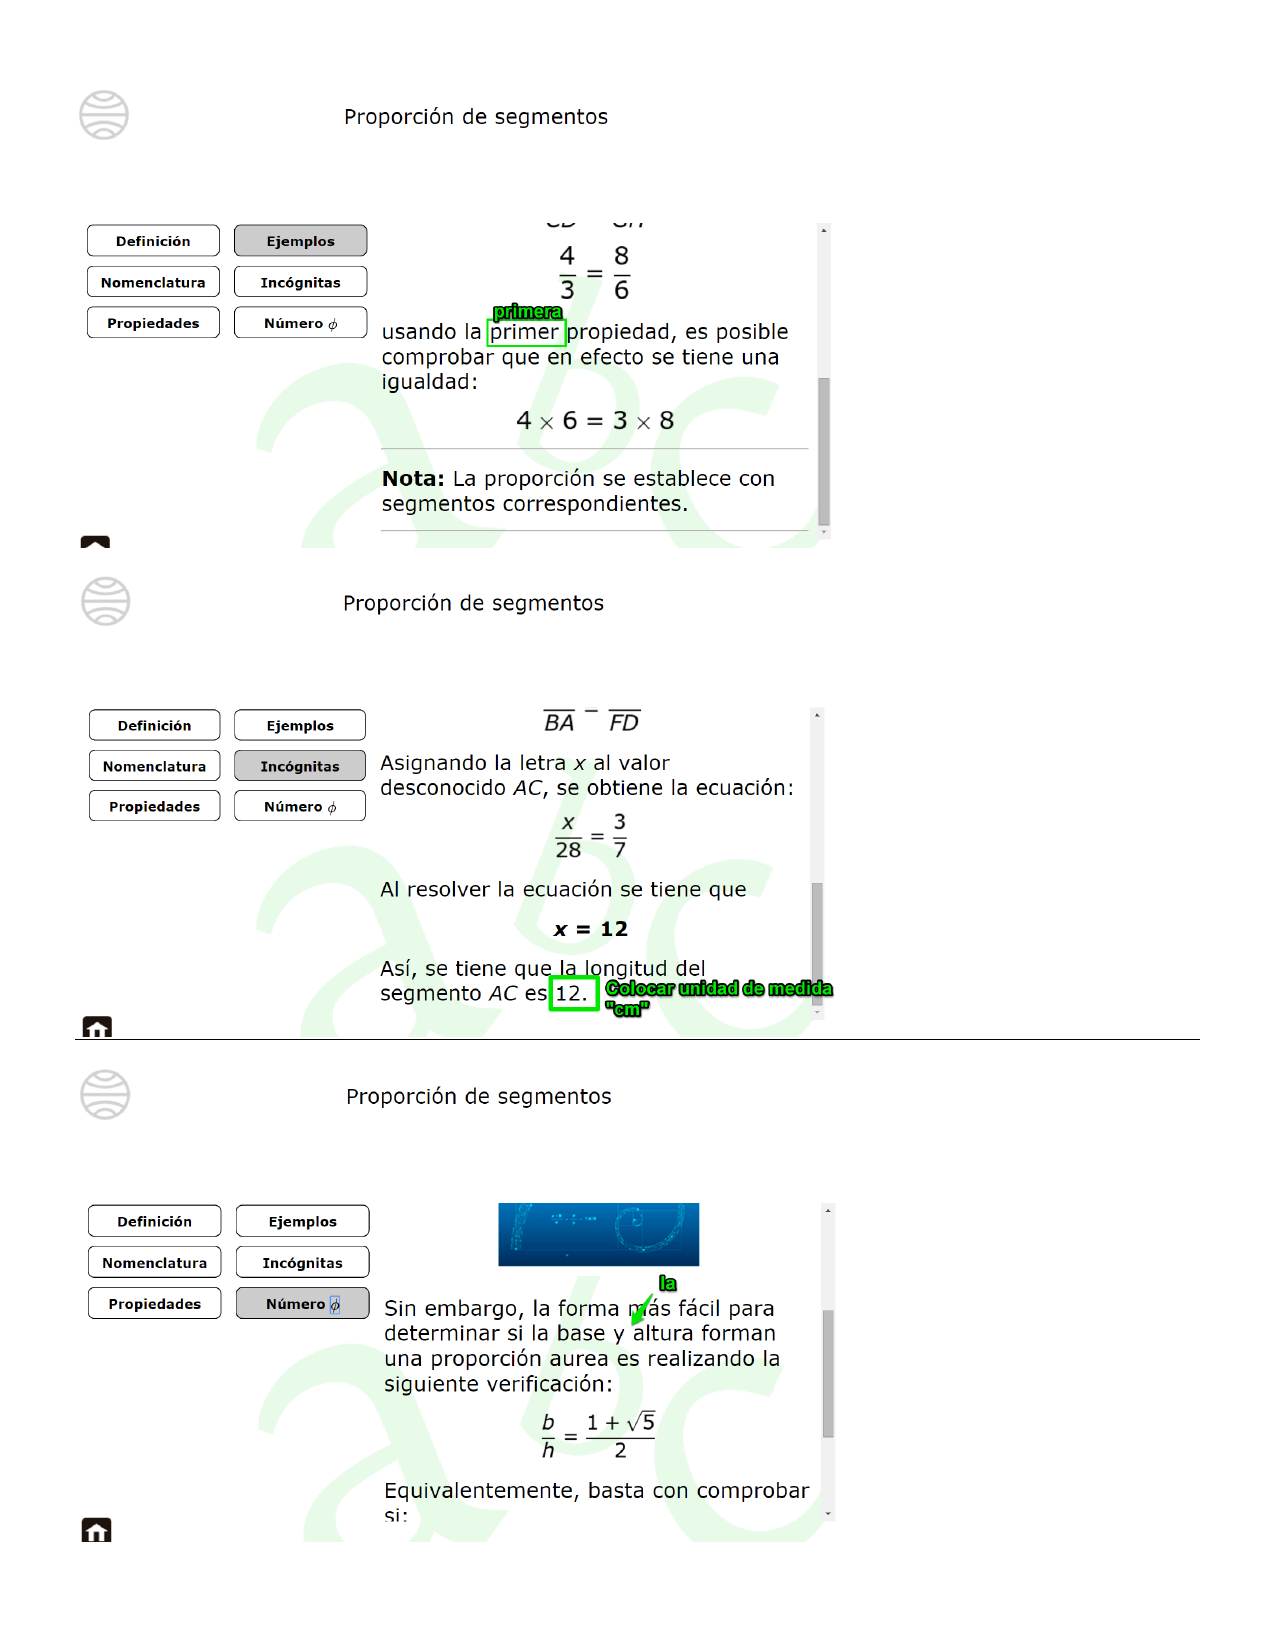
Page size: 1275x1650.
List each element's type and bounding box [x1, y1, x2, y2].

picture [75, 1059, 842, 1542]
picture [75, 75, 848, 548]
picture [75, 566, 841, 1037]
